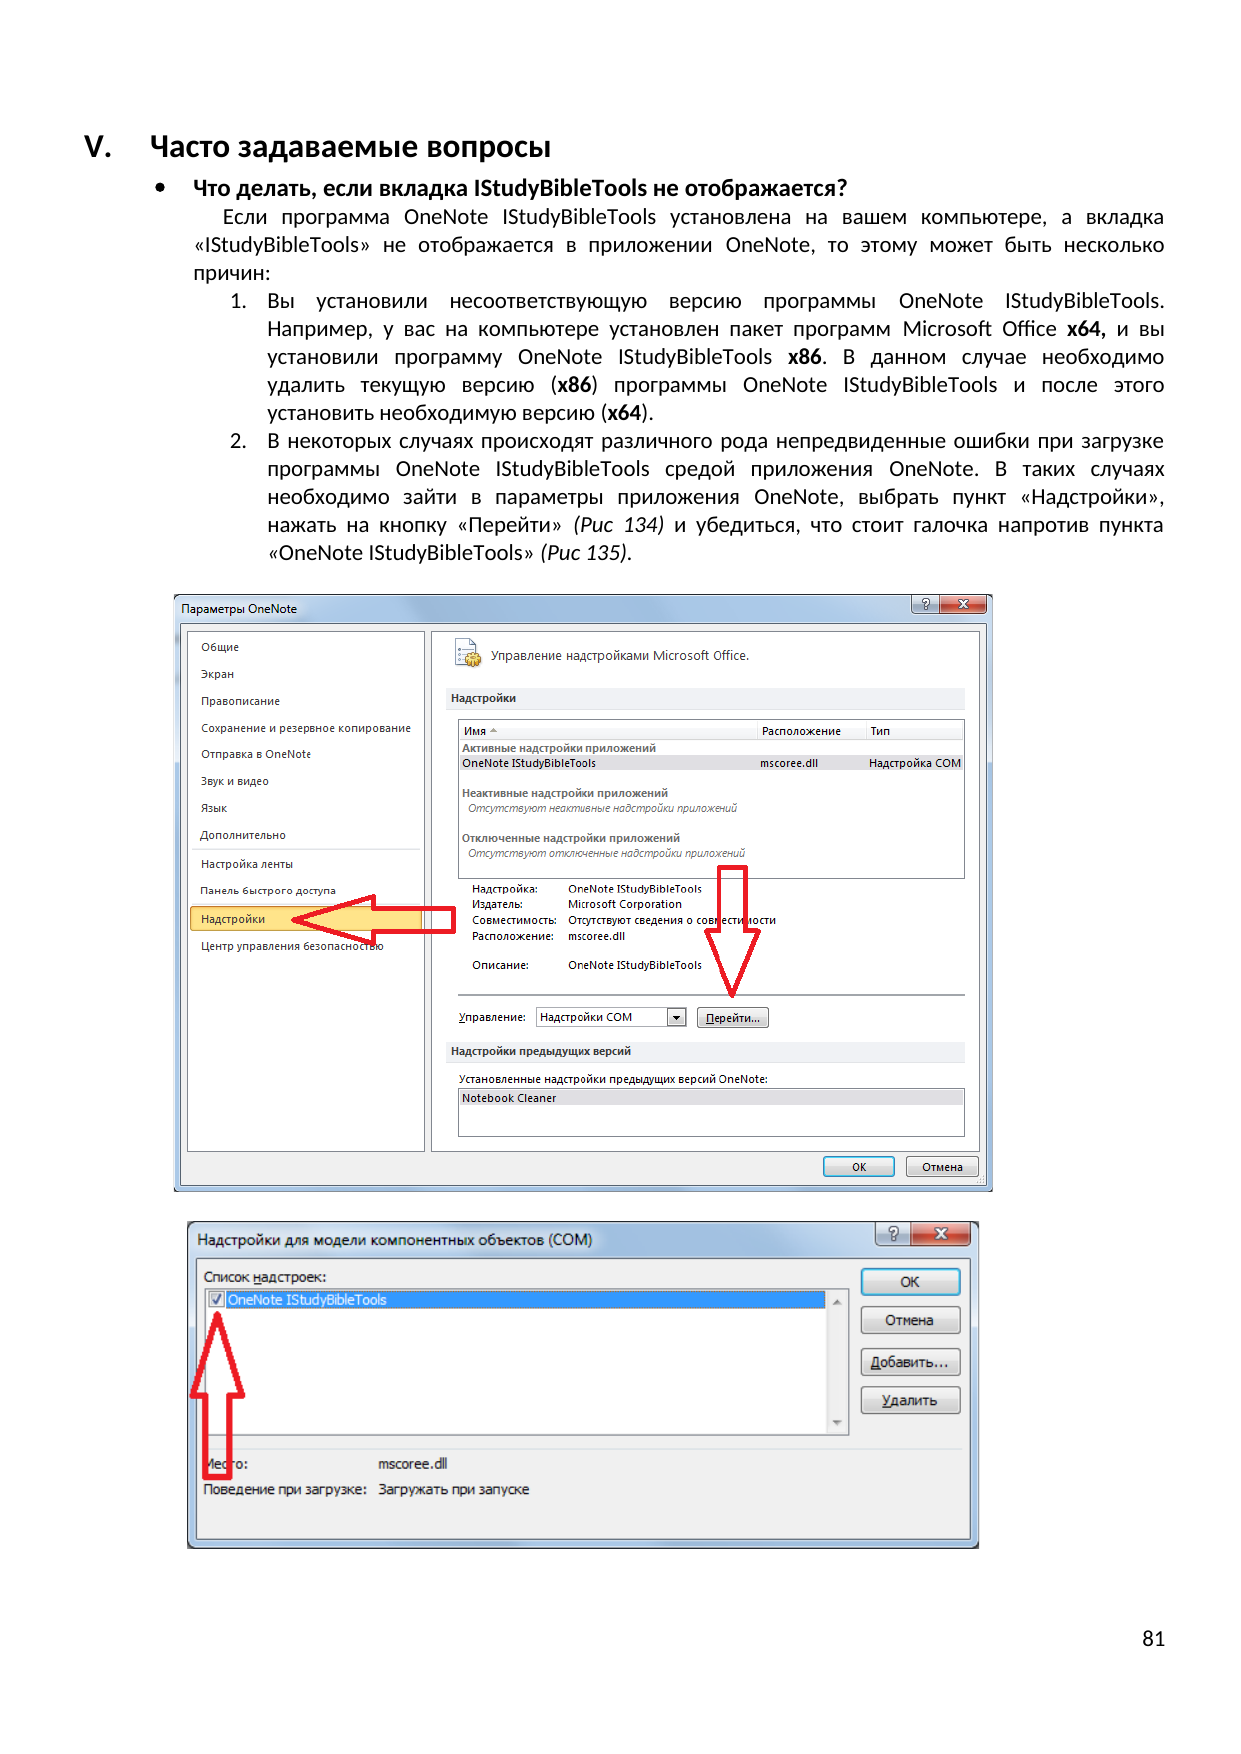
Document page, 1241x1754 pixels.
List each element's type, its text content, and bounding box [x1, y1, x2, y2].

subtitle Часто задаваемые вопросы [112, 125, 1165, 166]
picture [173, 594, 993, 1192]
text Если программа OneNote IStudyBibleTools установлена на вашем компьютере, а вкладка «IStudyBibleTools» не отображается в приложении OneNote, то этому может быть несколько причин: [193, 202, 1165, 286]
list В некоторых случаях происходят различного рода непредвиденные ошибки при загрузке программы OneNote IStudyBibleTools средой приложения OneNote. В таких случаях необходимо зайти в параметры приложения OneNote, выбрать пункт «Надстройки», нажать на кнопку «Перейти» (Рис 134) и убедиться, что стоит галочка напротив пункта «OneNote IStudyBibleTools» (Рис 135). [229, 426, 1165, 567]
list Вы установили несоответствующую версию программы OneNote IStudyBibleTools. Например, у вас на компьютере установлен пакет программ Microsoft Office x64, и вы установили программу OneNote IStudyBibleTools x86. В данном случае необходимо удалить текущую версию (x86) программы OneNote IStudyBibleTools и после этого установить необходимую версию (x64). [229, 286, 1165, 426]
picture [187, 1221, 980, 1549]
list Что делать, если вкладка IStudyBibleTools не отображается? [156, 172, 1165, 202]
